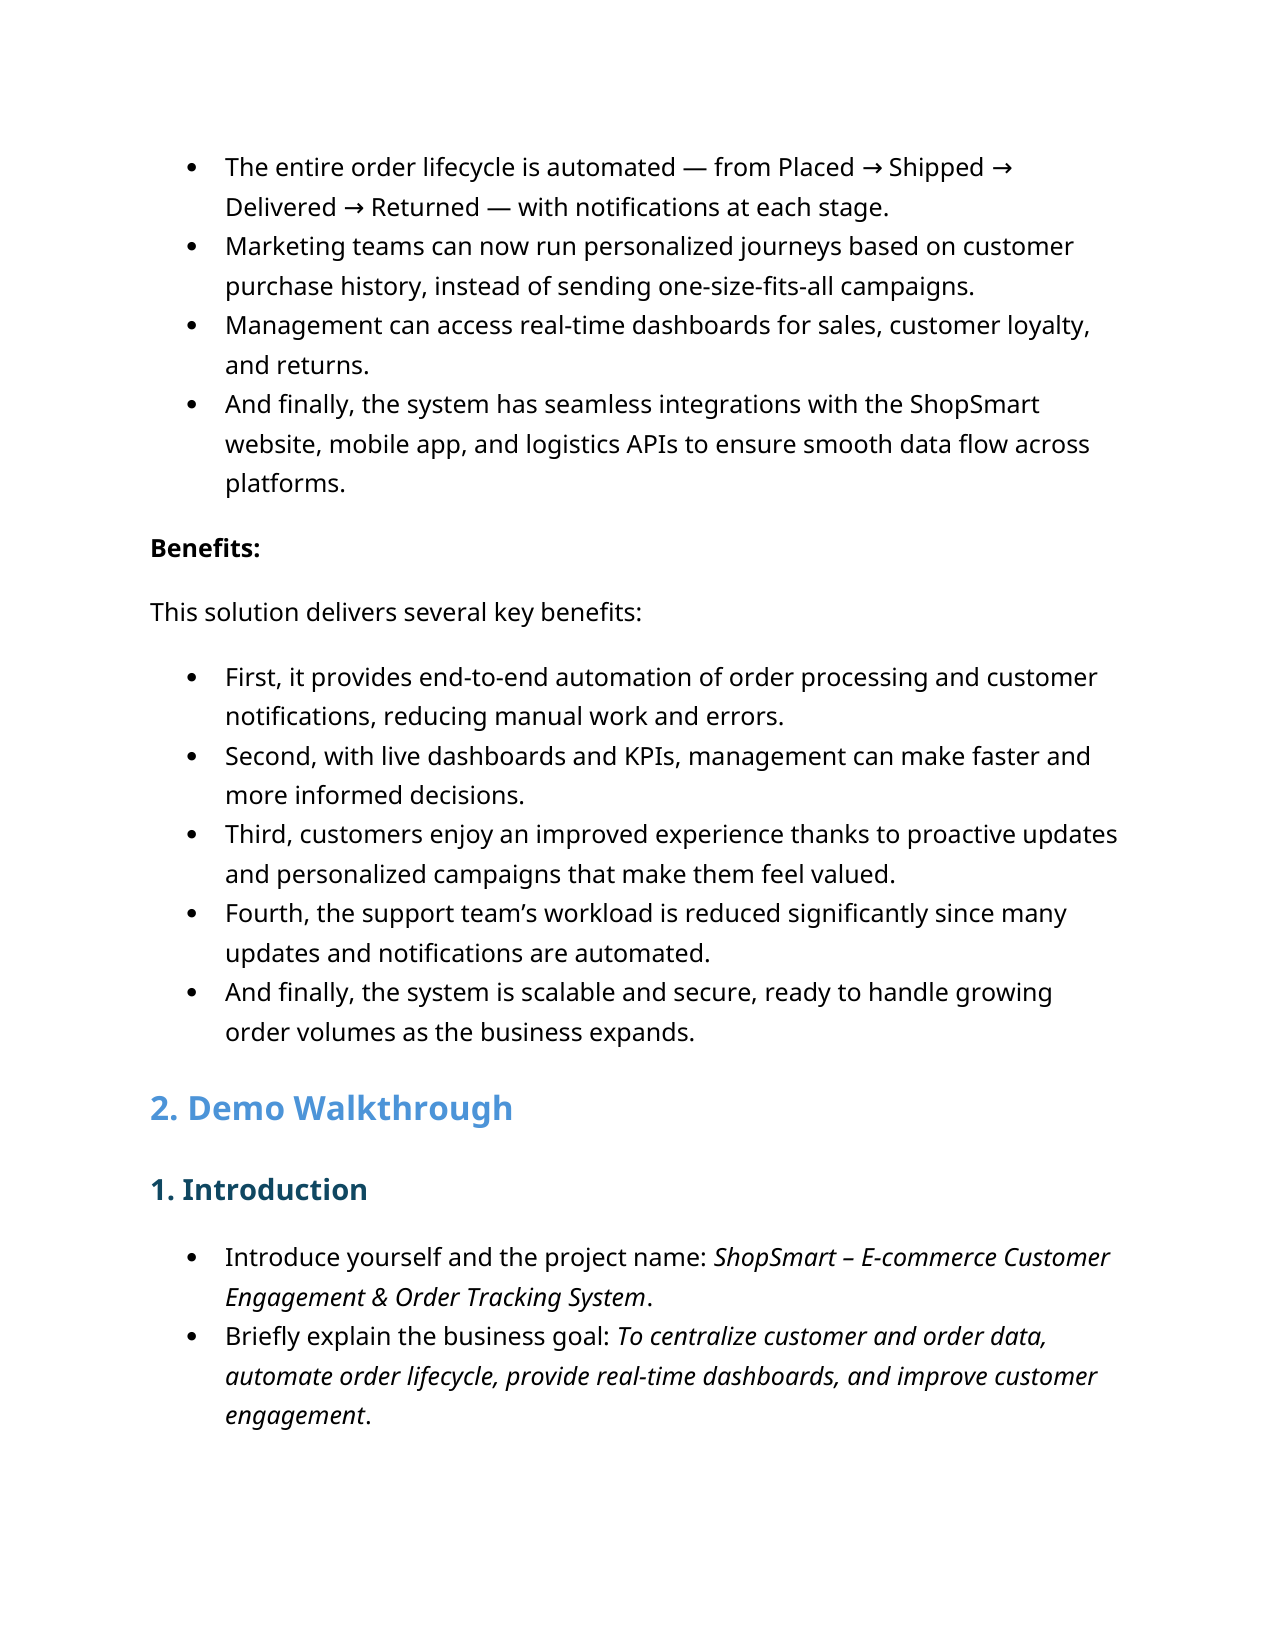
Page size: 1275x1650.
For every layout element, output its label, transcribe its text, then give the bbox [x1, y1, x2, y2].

text This solution delivers several key benefits: [150, 595, 1125, 629]
list The entire order lifecycle is automated — from Placed → Shipped → Delivered → Returned — with notifications at each stage. [187, 150, 1125, 223]
list Marketing teams can now run personalized journeys based on customer purchase history, instead of sending one-size-fits-all campaigns. [187, 229, 1125, 302]
list And finally, the system is scalable and secure, ready to handle growing order volumes as the business expands. [187, 975, 1125, 1049]
text 1. Introduction [150, 1169, 1125, 1209]
list Introduce yourself and the project name: ShopSmart – E-commerce Customer Engagement & Order Tracking System. [187, 1240, 1125, 1313]
list Second, with live dashboards and KPIs, management can make faster and more informed decisions. [187, 738, 1125, 812]
list And finally, the system has seamless integrations with the ShopSmart website, mobile app, and logistics APIs to ensure smooth data flow across platforms. [187, 387, 1125, 500]
list Fourth, the support team’s workload is reduced significantly since many updates and notifications are automated. [187, 896, 1125, 970]
text 2. Demo Walkthrough [150, 1085, 1125, 1131]
list Third, customers enjoy an improved experience thanks to proactive updates and personalized campaigns that make them feel valued. [187, 817, 1125, 891]
list Briefly explain the business goal: To centralize customer and order data, automate order lifecycle, provide real-time dashboards, and improve customer engagement. [187, 1319, 1125, 1432]
list Management can access real-time dashboards for sales, customer loyalty, and returns. [187, 308, 1125, 381]
list First, it provides end-to-end automation of order processing and customer notifications, reducing manual work and errors. [187, 659, 1125, 733]
text Benefits: [150, 530, 1125, 564]
